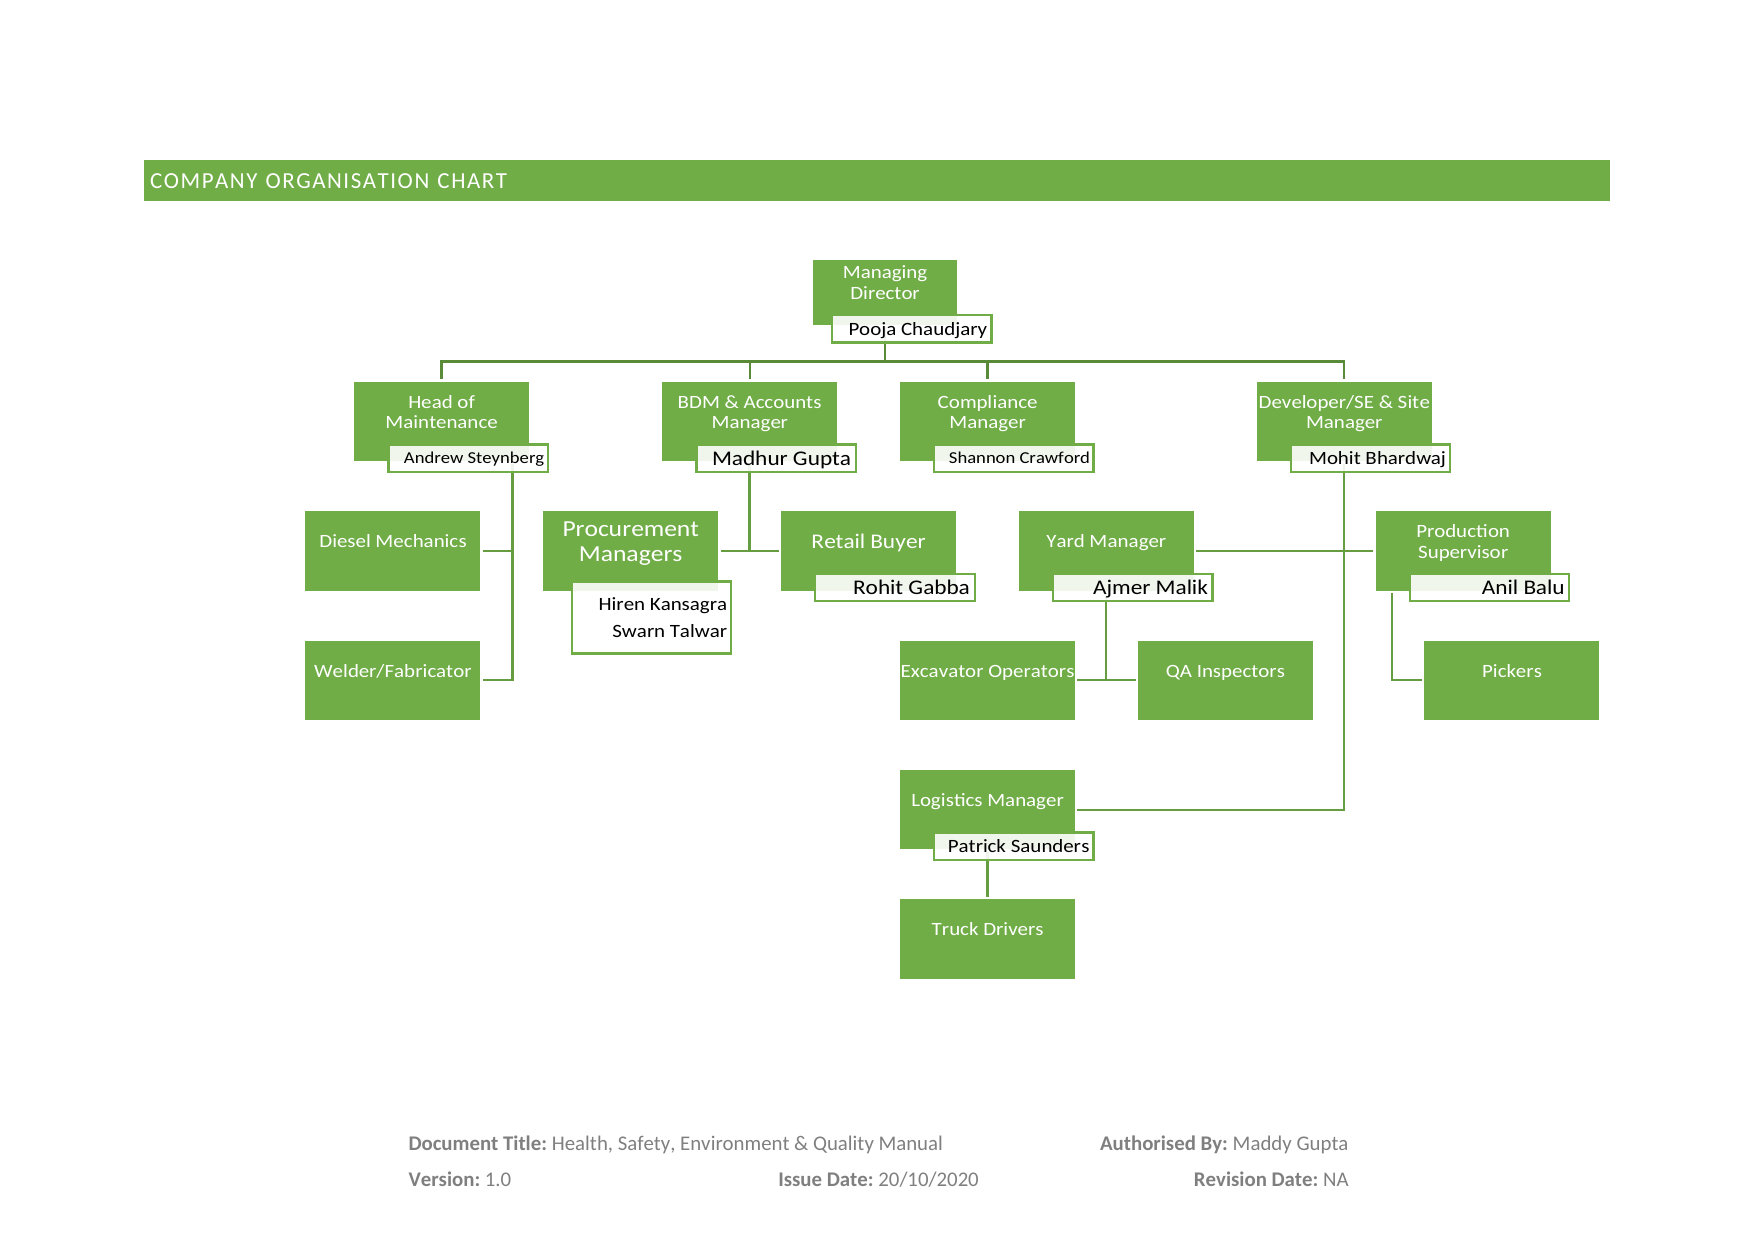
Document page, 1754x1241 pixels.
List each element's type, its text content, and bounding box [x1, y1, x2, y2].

subtitle COMPANY ORGANISATION CHART [150, 167, 1604, 195]
